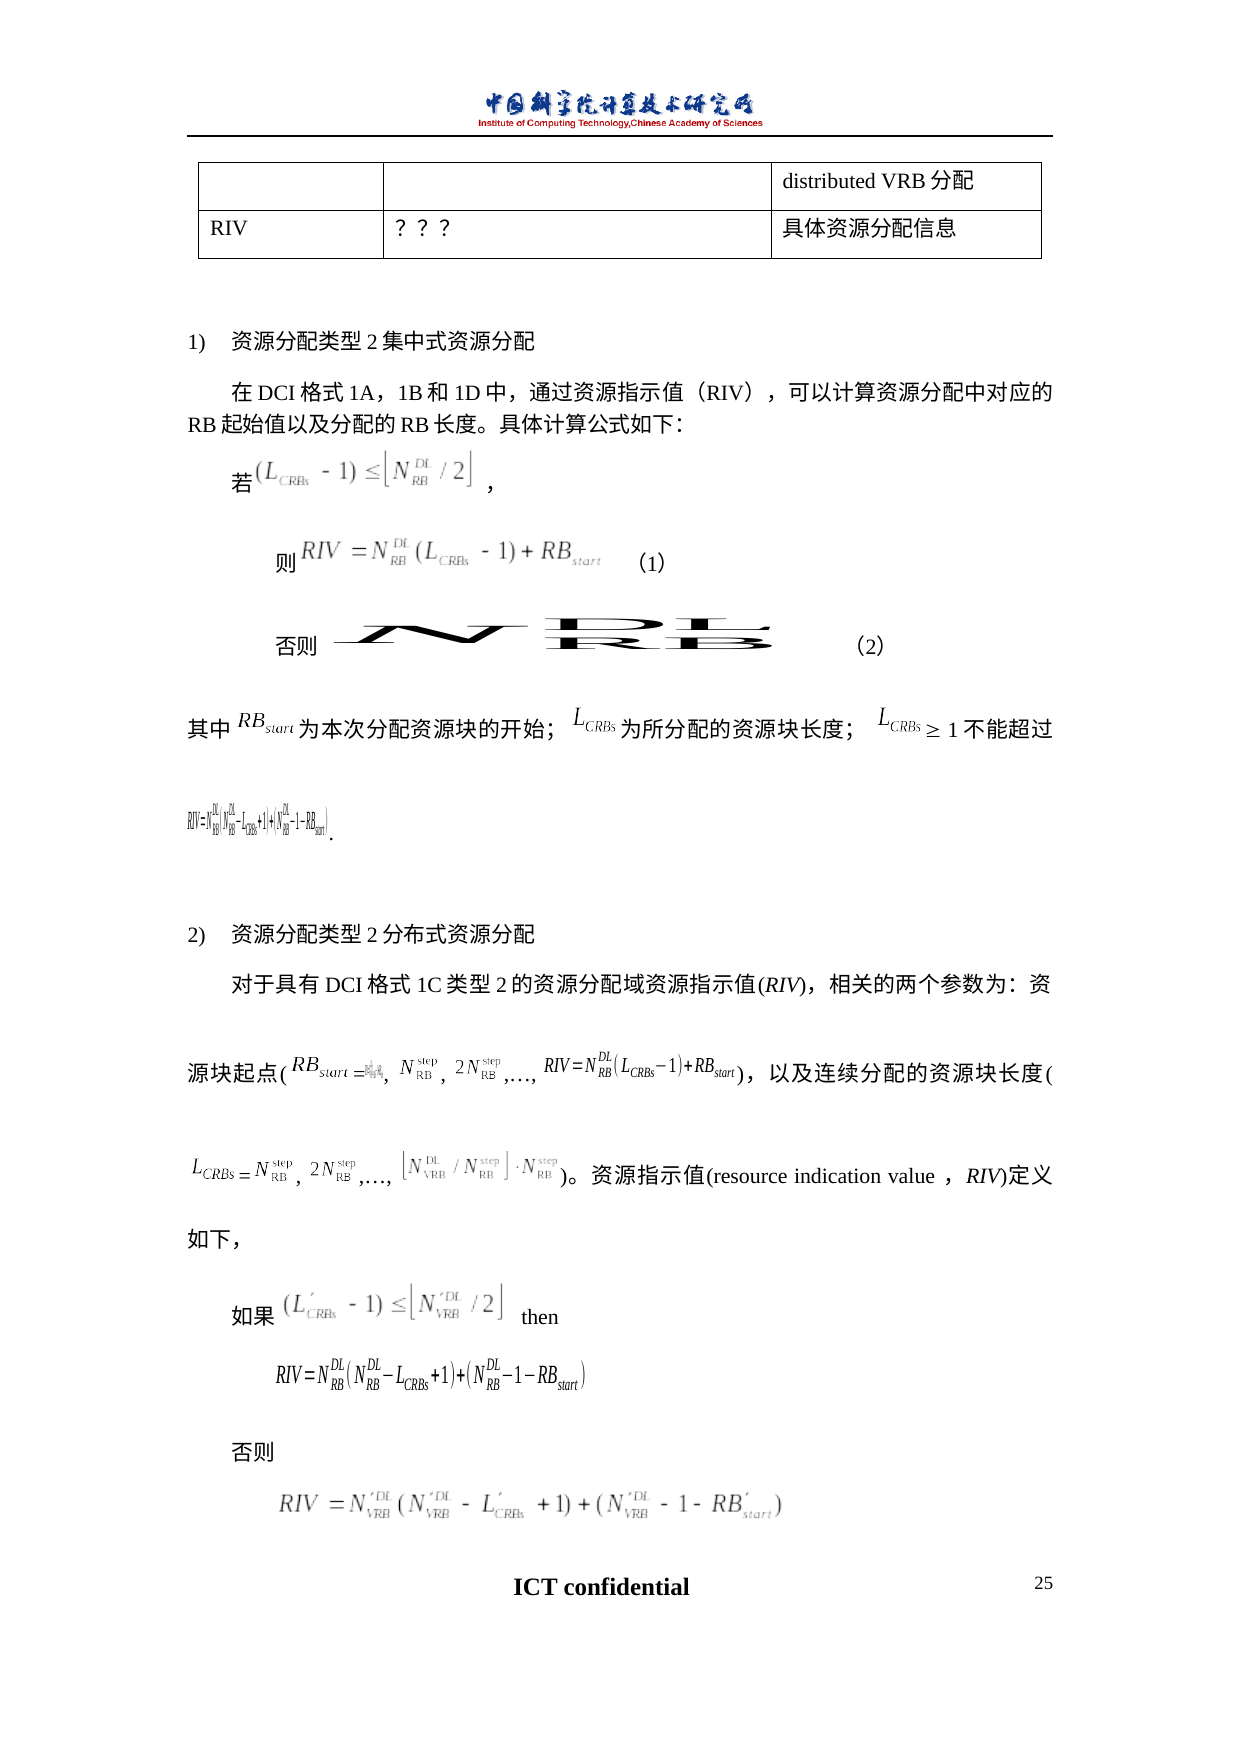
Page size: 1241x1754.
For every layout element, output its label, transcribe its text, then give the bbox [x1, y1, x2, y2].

list 资源分配类型2分布式资源分配 [187, 916, 1053, 949]
text 则 （1） [231, 522, 1053, 587]
list 资源分配类型2集中式资源分配 [187, 324, 1053, 356]
text 否则 （2） [231, 605, 1053, 670]
text 如果 then [187, 1272, 1053, 1337]
picture [476, 88, 764, 134]
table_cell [772, 163, 1041, 210]
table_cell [199, 163, 383, 210]
table_cell 具体资源分配信息 [772, 211, 1041, 258]
table_cell ？？？ [384, 211, 771, 258]
text 若， [187, 439, 1053, 504]
text 对于具有DCI格式1C类型2的资源分配域资源指示值(RIV)，相关的两个参数为：资源块起点(=, , ,…, )，以及连续分配的资源块长度(=, ,…, )。资源指示值(resource indication value ，RIV)定义如下， [187, 967, 1053, 1254]
text 否则 [187, 1434, 1053, 1467]
text 其中为本次分配资源块的开始；为所分配的资源块长度； 1不能超过. [187, 688, 1053, 855]
table_cell 1 [384, 163, 771, 210]
table_cell RIV [199, 211, 383, 258]
text 在DCI格式1A，1B和1D中，通过资源指示值（RIV），可以计算资源分配中对应的RB起始值以及分配的RB长度。具体计算公式如下： [187, 374, 1053, 439]
